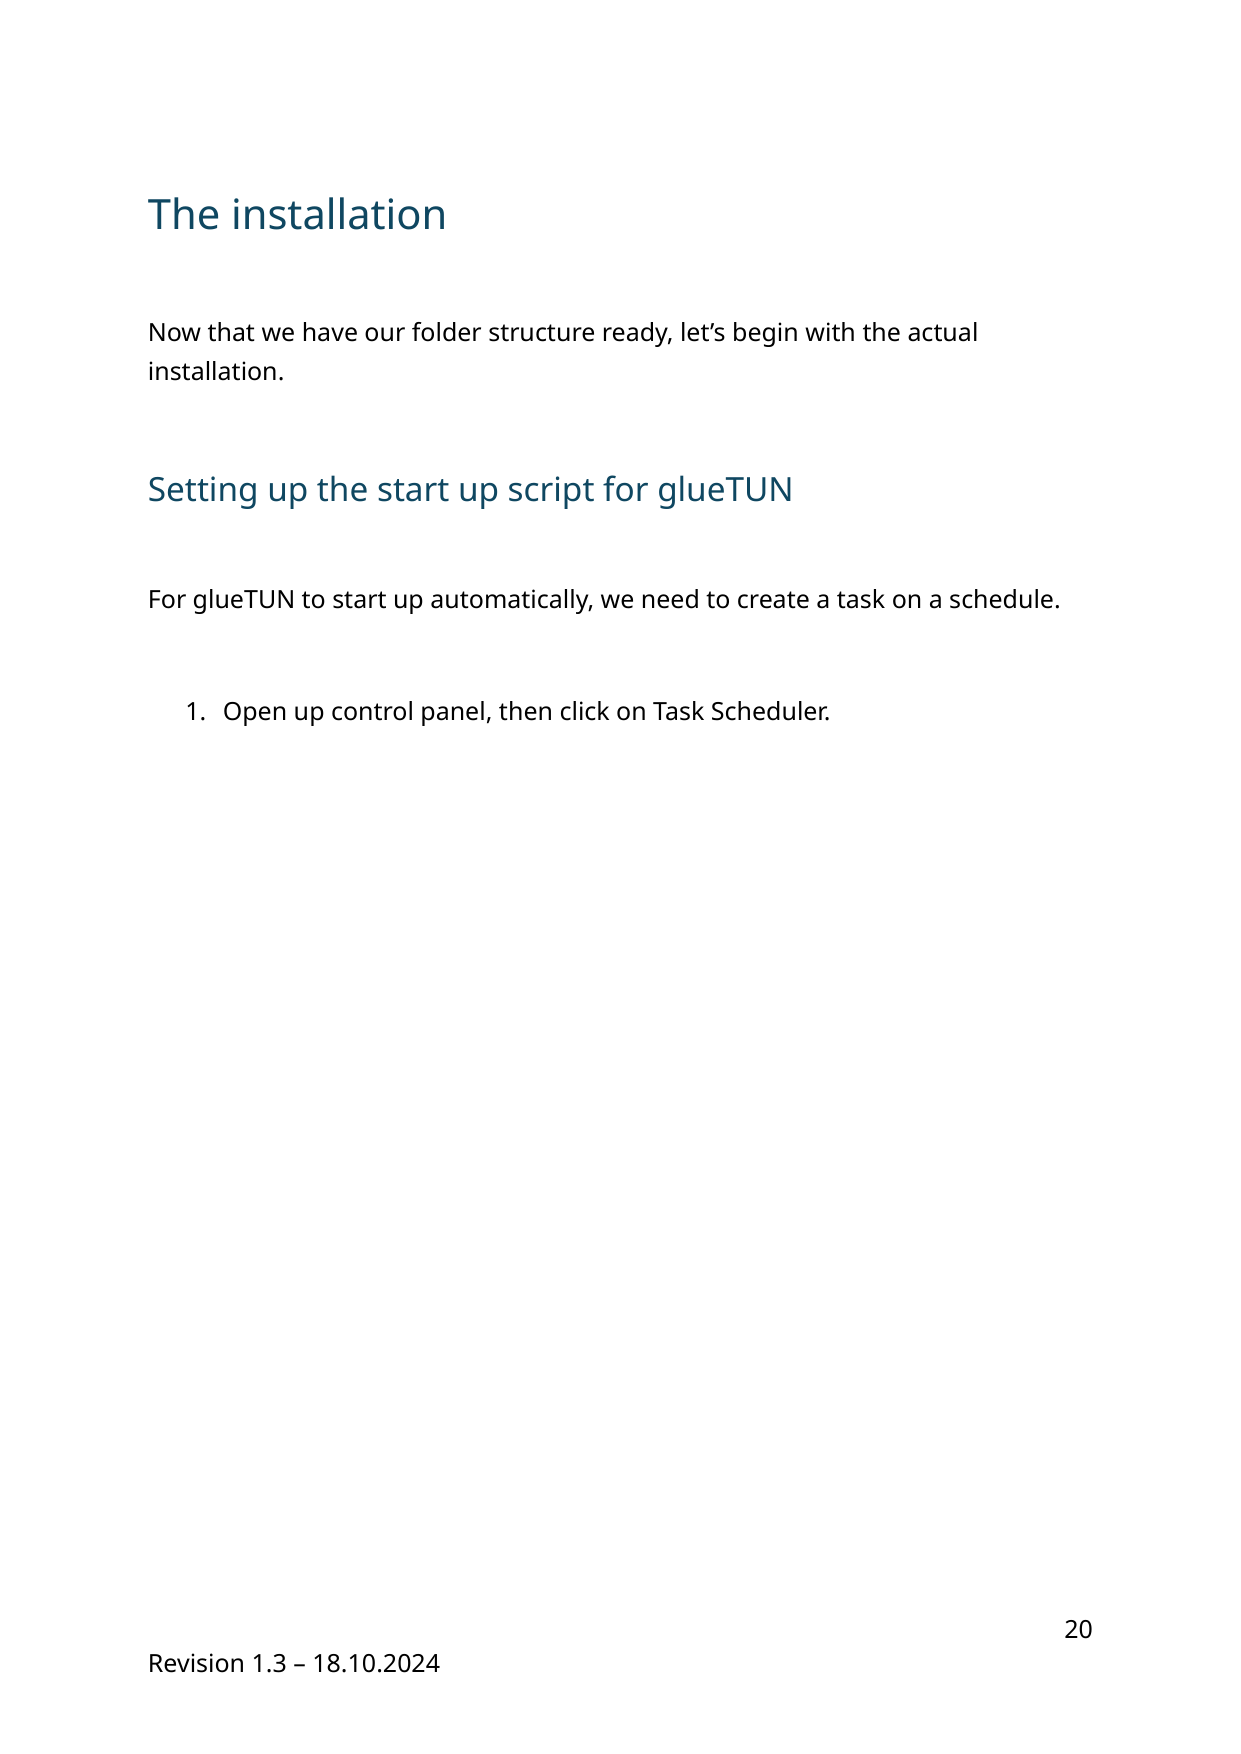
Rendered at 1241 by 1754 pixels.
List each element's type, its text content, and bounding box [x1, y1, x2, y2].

list Open up control panel, then click on Task Scheduler. [185, 693, 1093, 727]
subtitle The installation [148, 185, 1093, 242]
text Now that we have our folder structure ready, let’s begin with the actual installation. [148, 314, 1093, 388]
text For glueTUN to start up automatically, we need to create a task on a schedule. [148, 582, 1093, 616]
subtitle Setting up the start up script for glueTUN [148, 465, 1093, 511]
